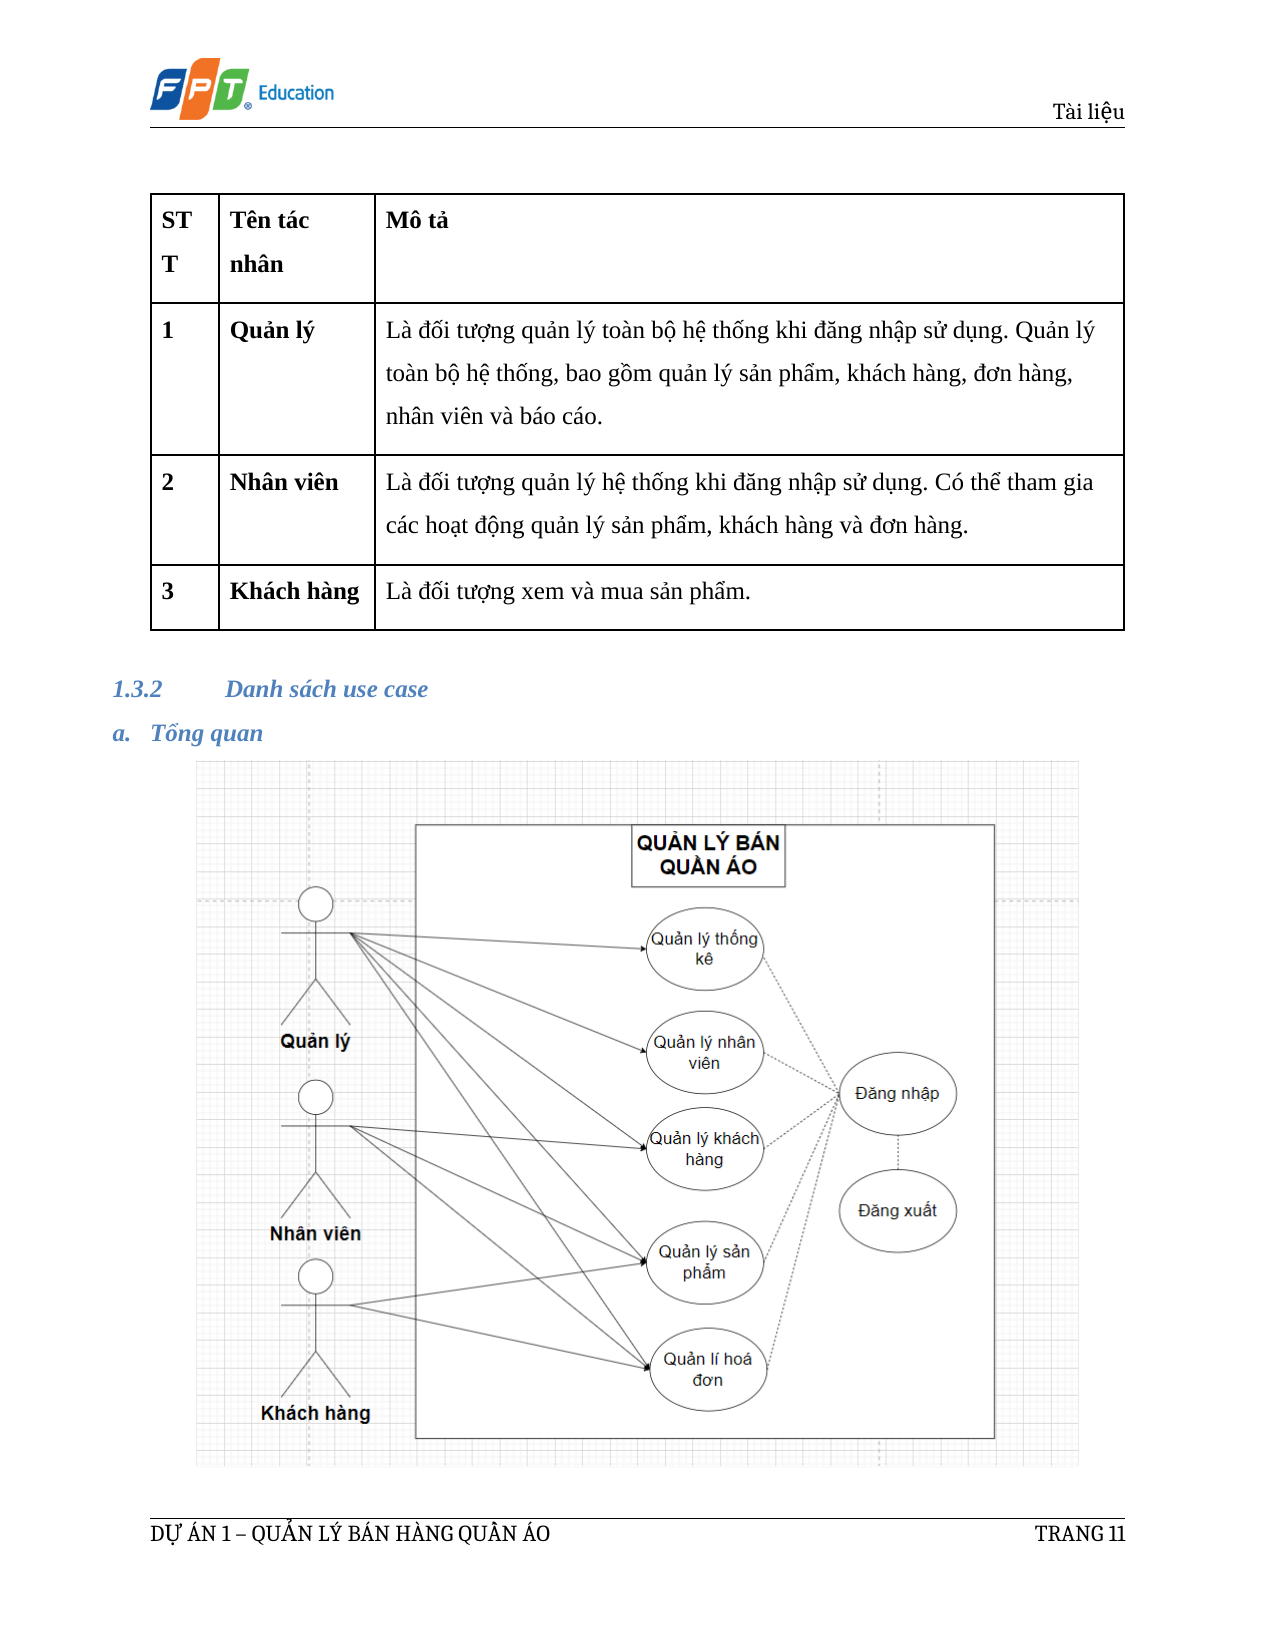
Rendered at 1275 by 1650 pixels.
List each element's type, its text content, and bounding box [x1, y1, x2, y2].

table_cell Quản lý [220, 304, 374, 454]
table_cell Là đối tượng xem và mua sản phẩm. [376, 566, 1123, 629]
list Tổng quan [112, 718, 1125, 746]
table_header STT [152, 195, 218, 302]
table_cell Nhân viên [220, 456, 374, 563]
picture [196, 760, 1079, 1468]
table_cell Khách hàng [220, 566, 374, 629]
table_cell 1 [152, 304, 218, 454]
table_cell Là đối tượng quản lý hệ thống khi đăng nhập sử dụng. Có thể tham gia các hoạt động quản lý sản phẩm, khách hàng và đơn hàng. [376, 456, 1123, 563]
table_cell Là đối tượng quản lý toàn bộ hệ thống khi đăng nhập sử dụng. Quản lý toàn bộ hệ thống, bao gồm quản lý sản phẩm, khách hàng, đơn hàng, nhân viên và báo cáo. [376, 304, 1123, 454]
table_cell 3 [152, 566, 218, 629]
table_header Tên tác nhân [220, 195, 374, 302]
table_header Mô tả [376, 195, 1123, 302]
table_cell 2 [152, 456, 218, 563]
picture [150, 58, 336, 120]
list Danh sách use case [112, 674, 1125, 703]
